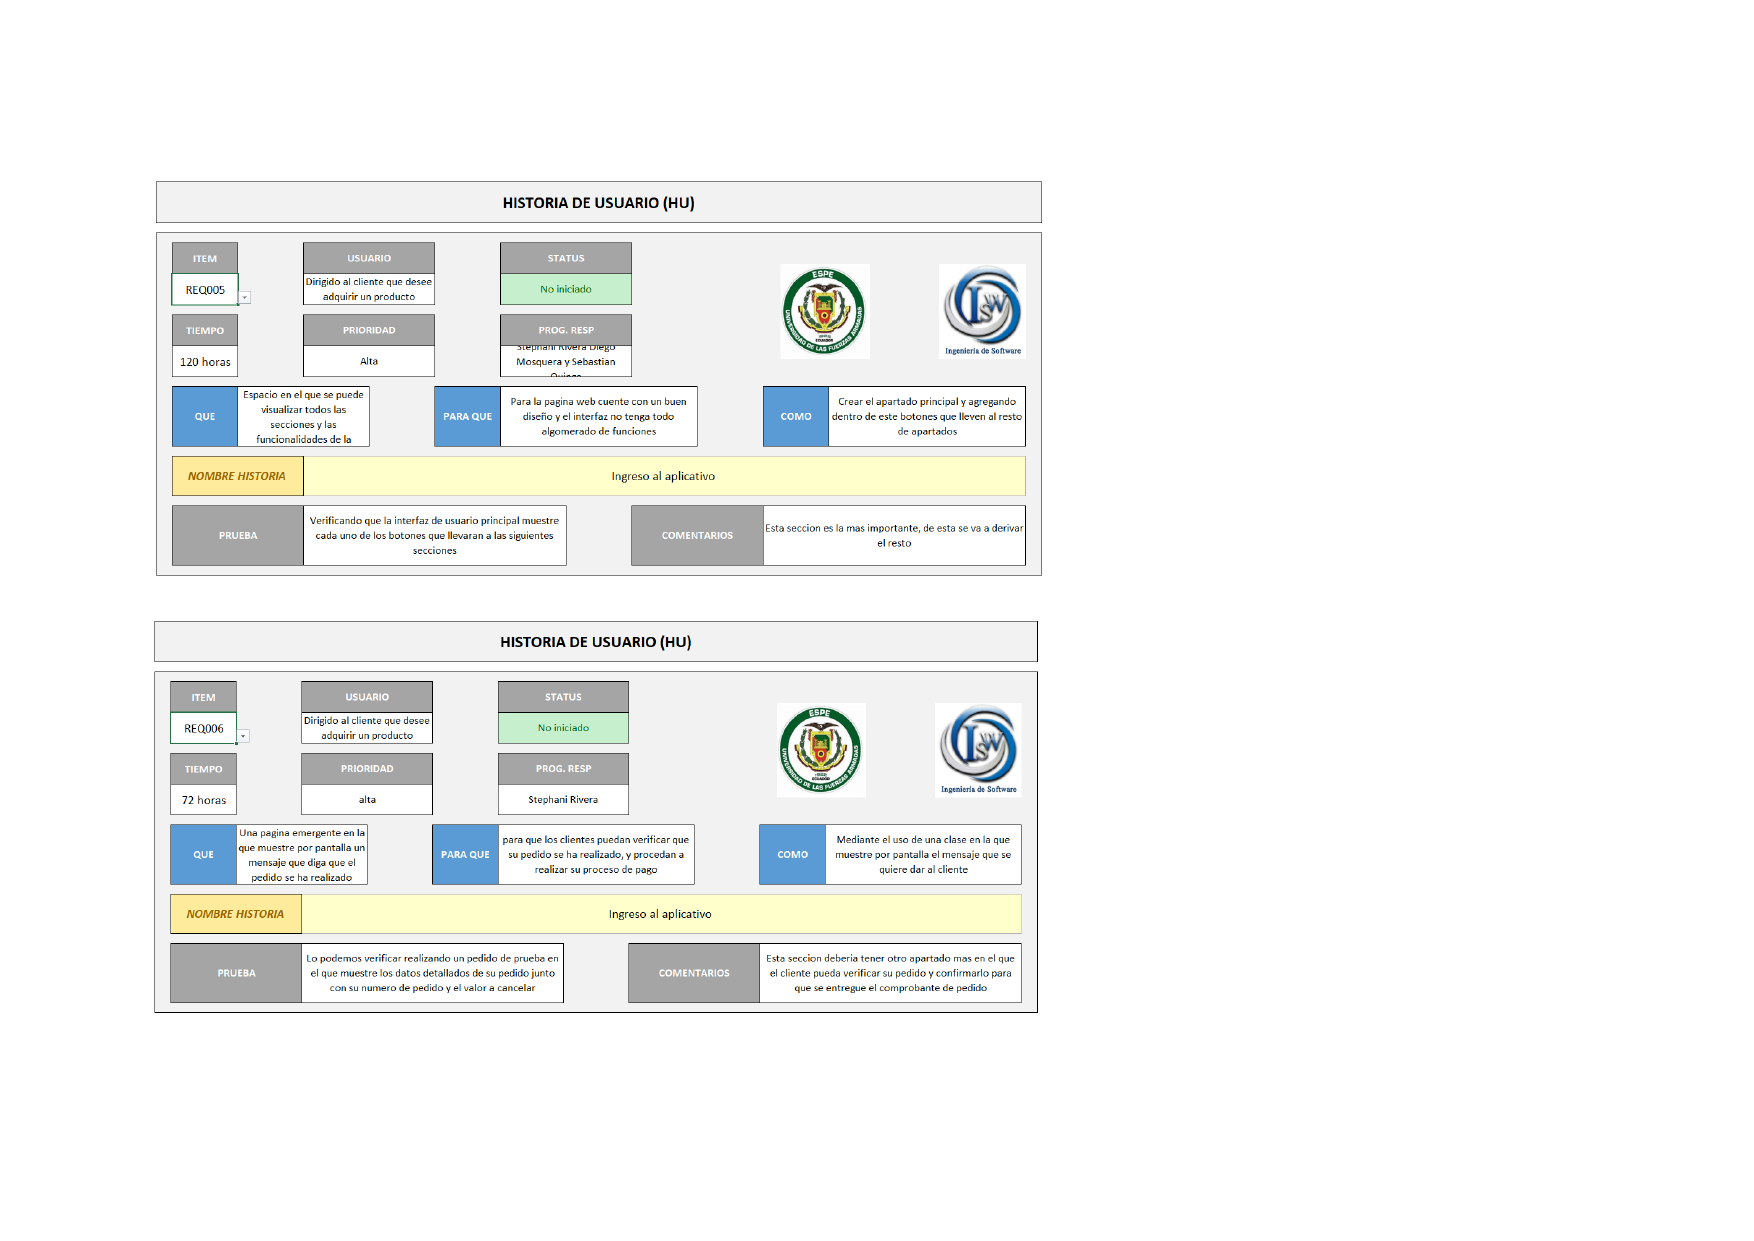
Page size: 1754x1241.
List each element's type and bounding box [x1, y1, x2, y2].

picture [147, 177, 1048, 583]
picture [147, 607, 1048, 1022]
